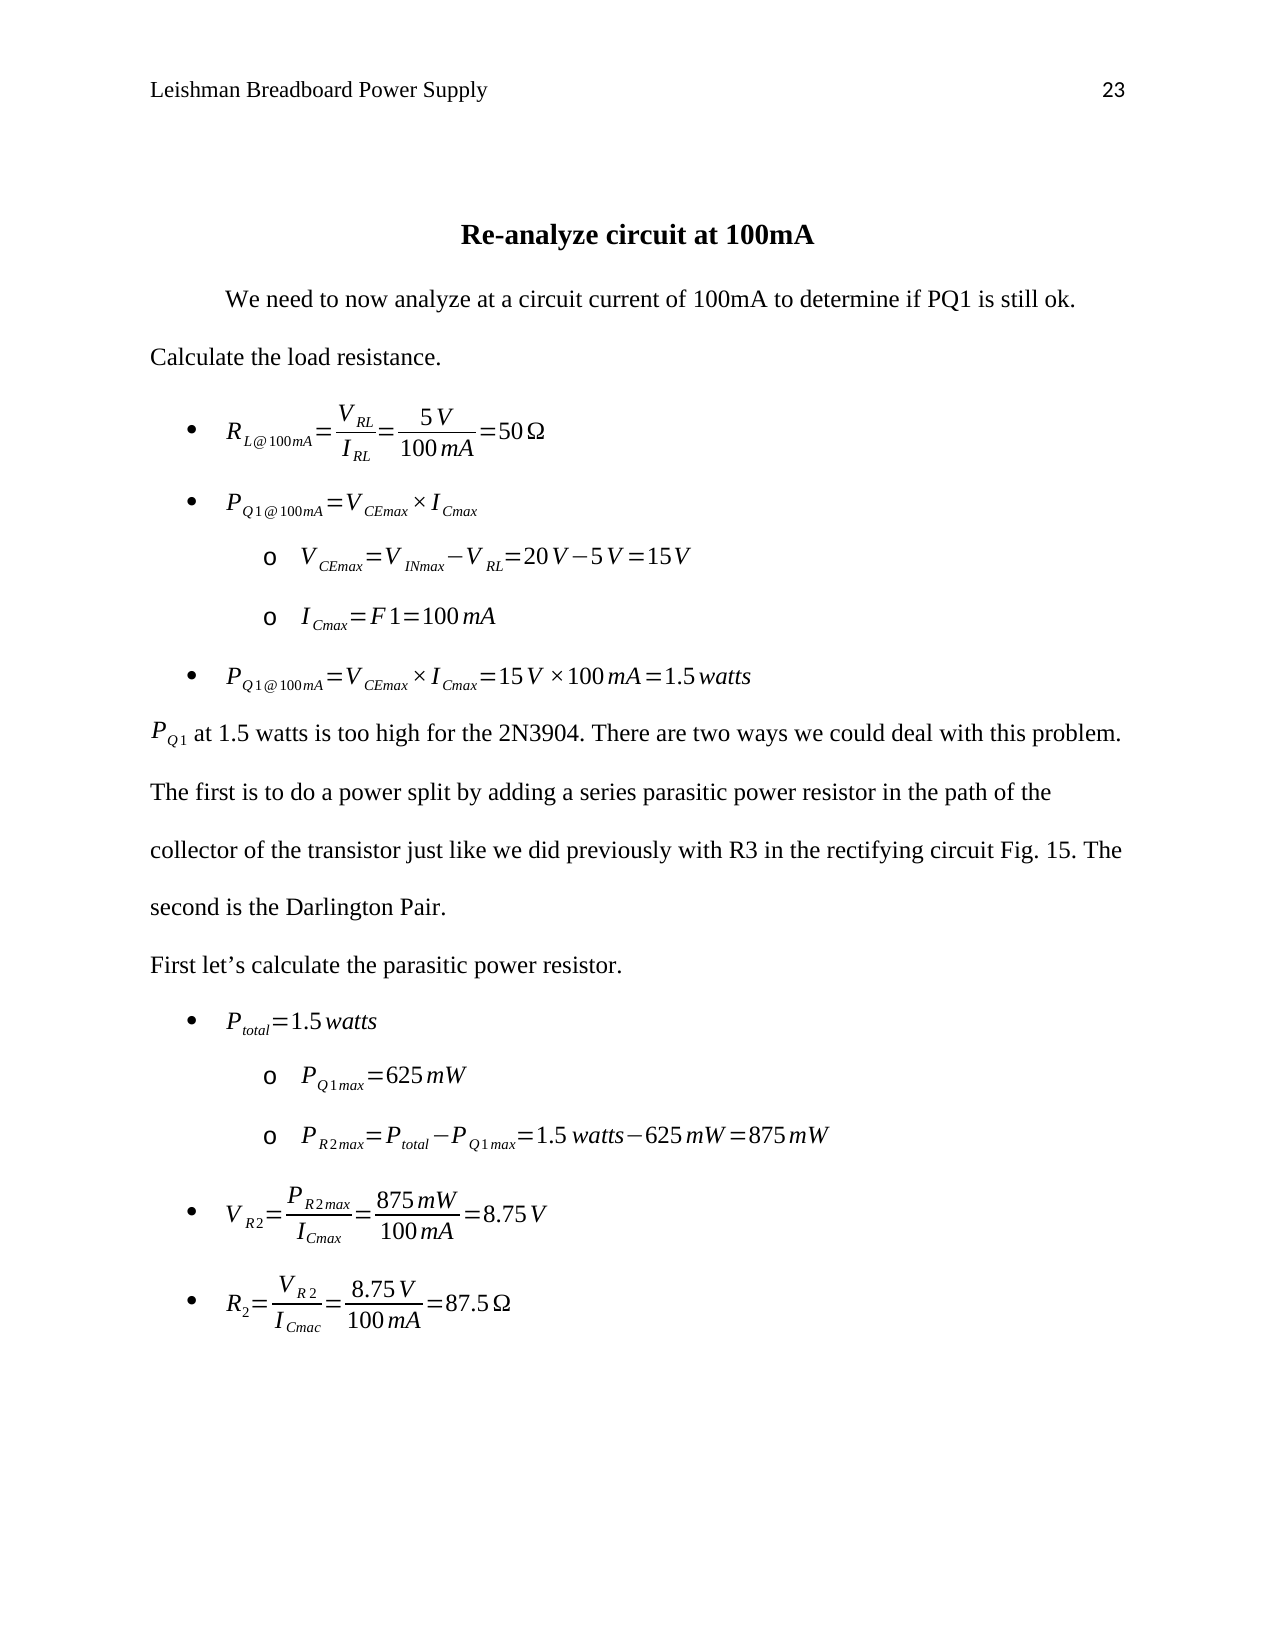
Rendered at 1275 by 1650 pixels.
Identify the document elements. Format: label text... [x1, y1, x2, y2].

text Re-analyze circuit at 100mA [150, 217, 1125, 251]
text Calculate the load resistance. [150, 342, 1125, 370]
text We need to now analyze at a circuit current of 100mA to determine if PQ1 is still ok. [150, 284, 1125, 313]
text at 1.5 watts is too high for the 2N3904. There are two ways we could deal with this problem. The first is to do a power split by adding a series parasitic power resistor in the path of the collector of the transistor just like we did previously with R3 in the rectifying circuit Fig. 15. The second is the Darlington Pair. [150, 717, 1125, 921]
text First let’s calculate the parasitic power resistor. [150, 950, 1125, 978]
